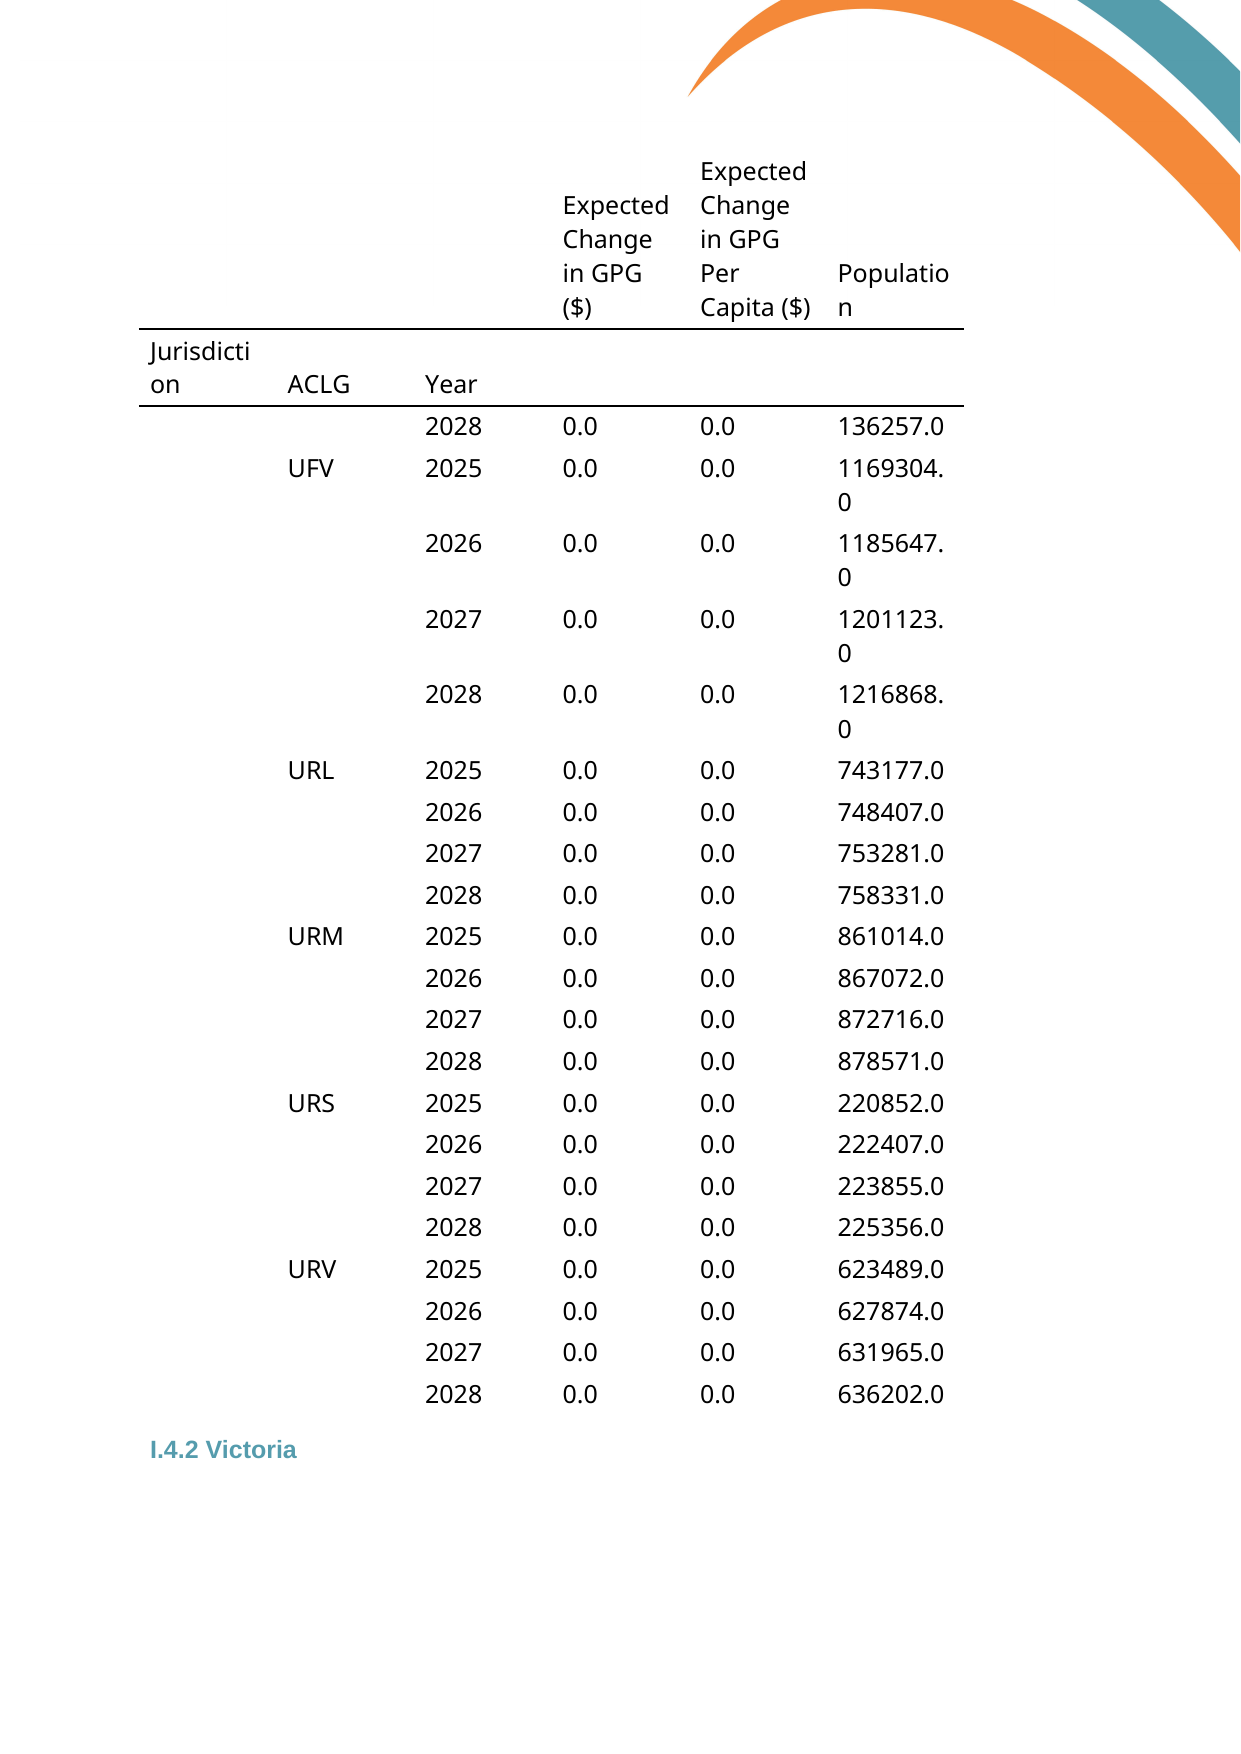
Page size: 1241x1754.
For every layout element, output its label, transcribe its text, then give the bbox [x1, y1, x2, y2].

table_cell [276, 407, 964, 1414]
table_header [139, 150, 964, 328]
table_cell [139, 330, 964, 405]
subtitle I.4.2 Victoria [150, 1435, 1090, 1464]
picture [19, 0, 1241, 306]
